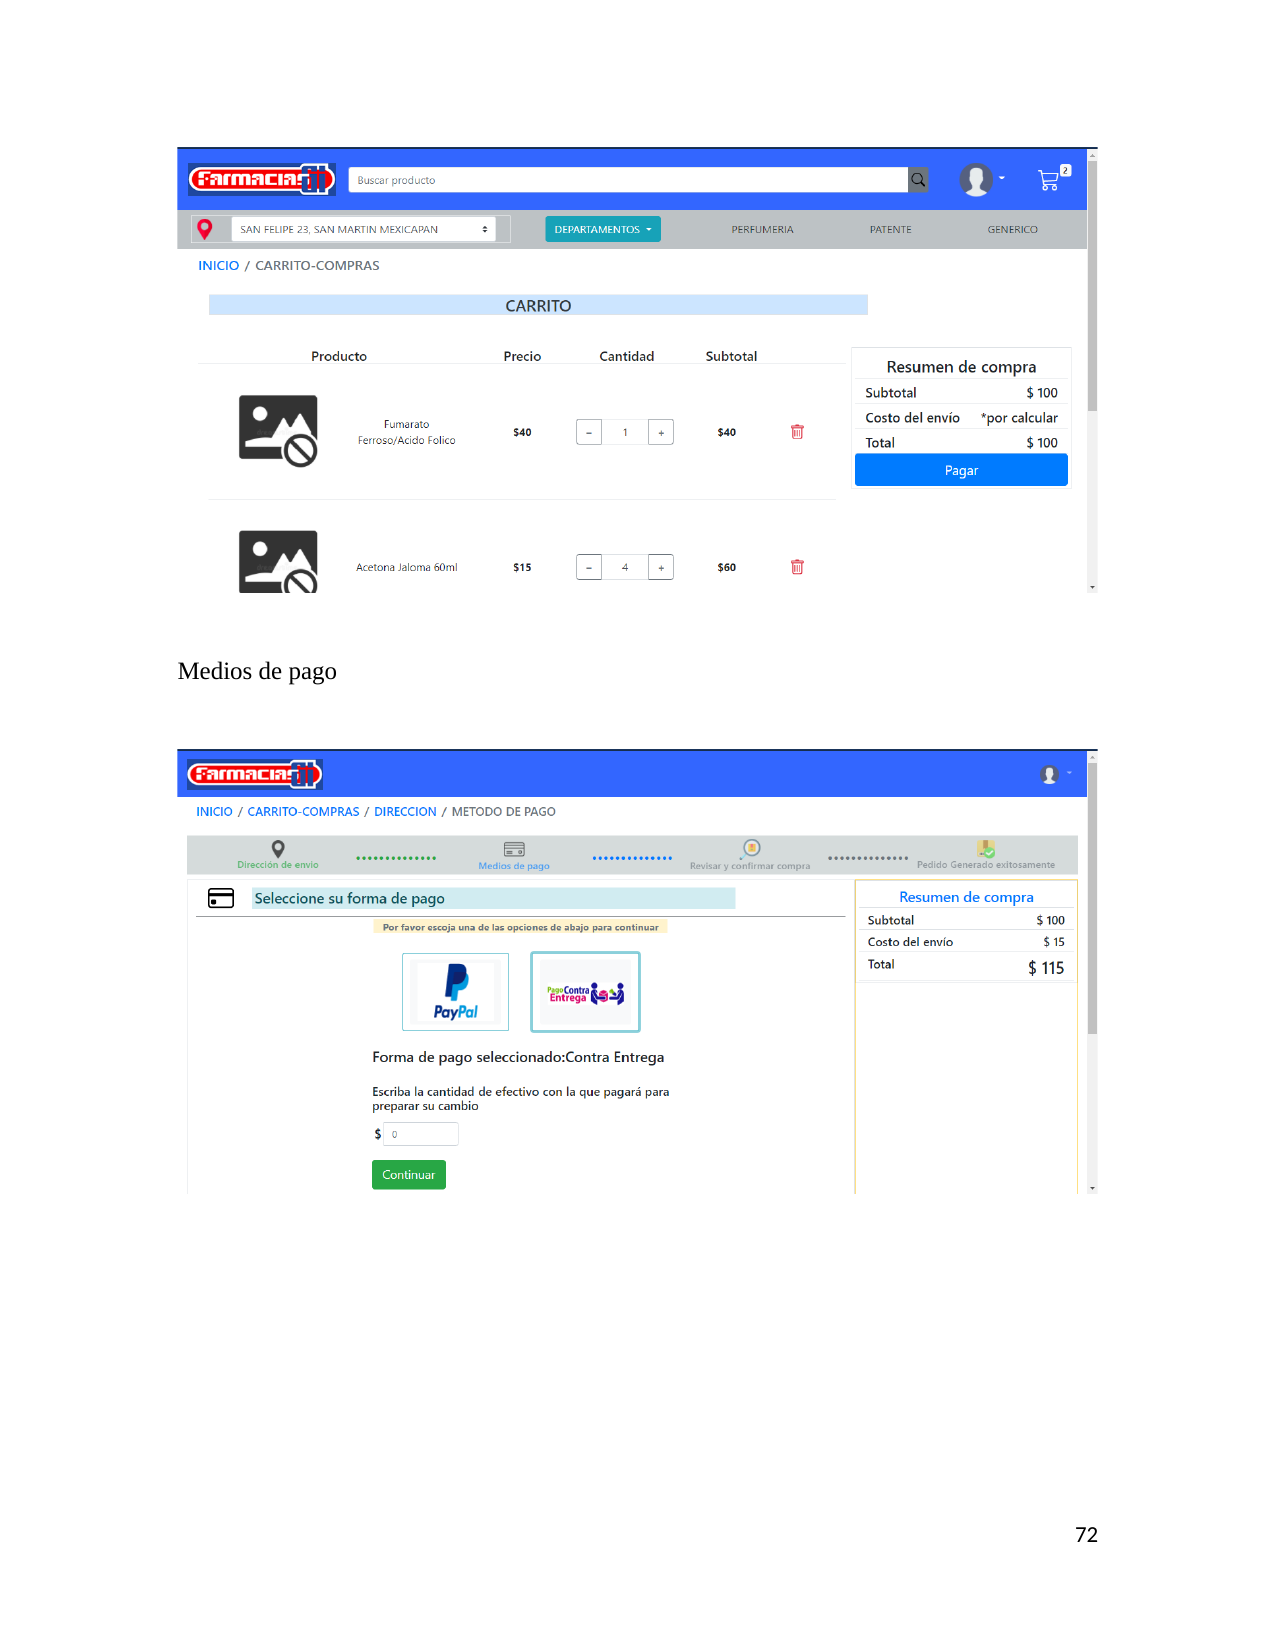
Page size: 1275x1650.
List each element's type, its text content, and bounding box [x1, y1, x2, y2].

text Medios de pago [177, 656, 1098, 685]
picture [177, 147, 1098, 593]
picture [177, 749, 1098, 1194]
